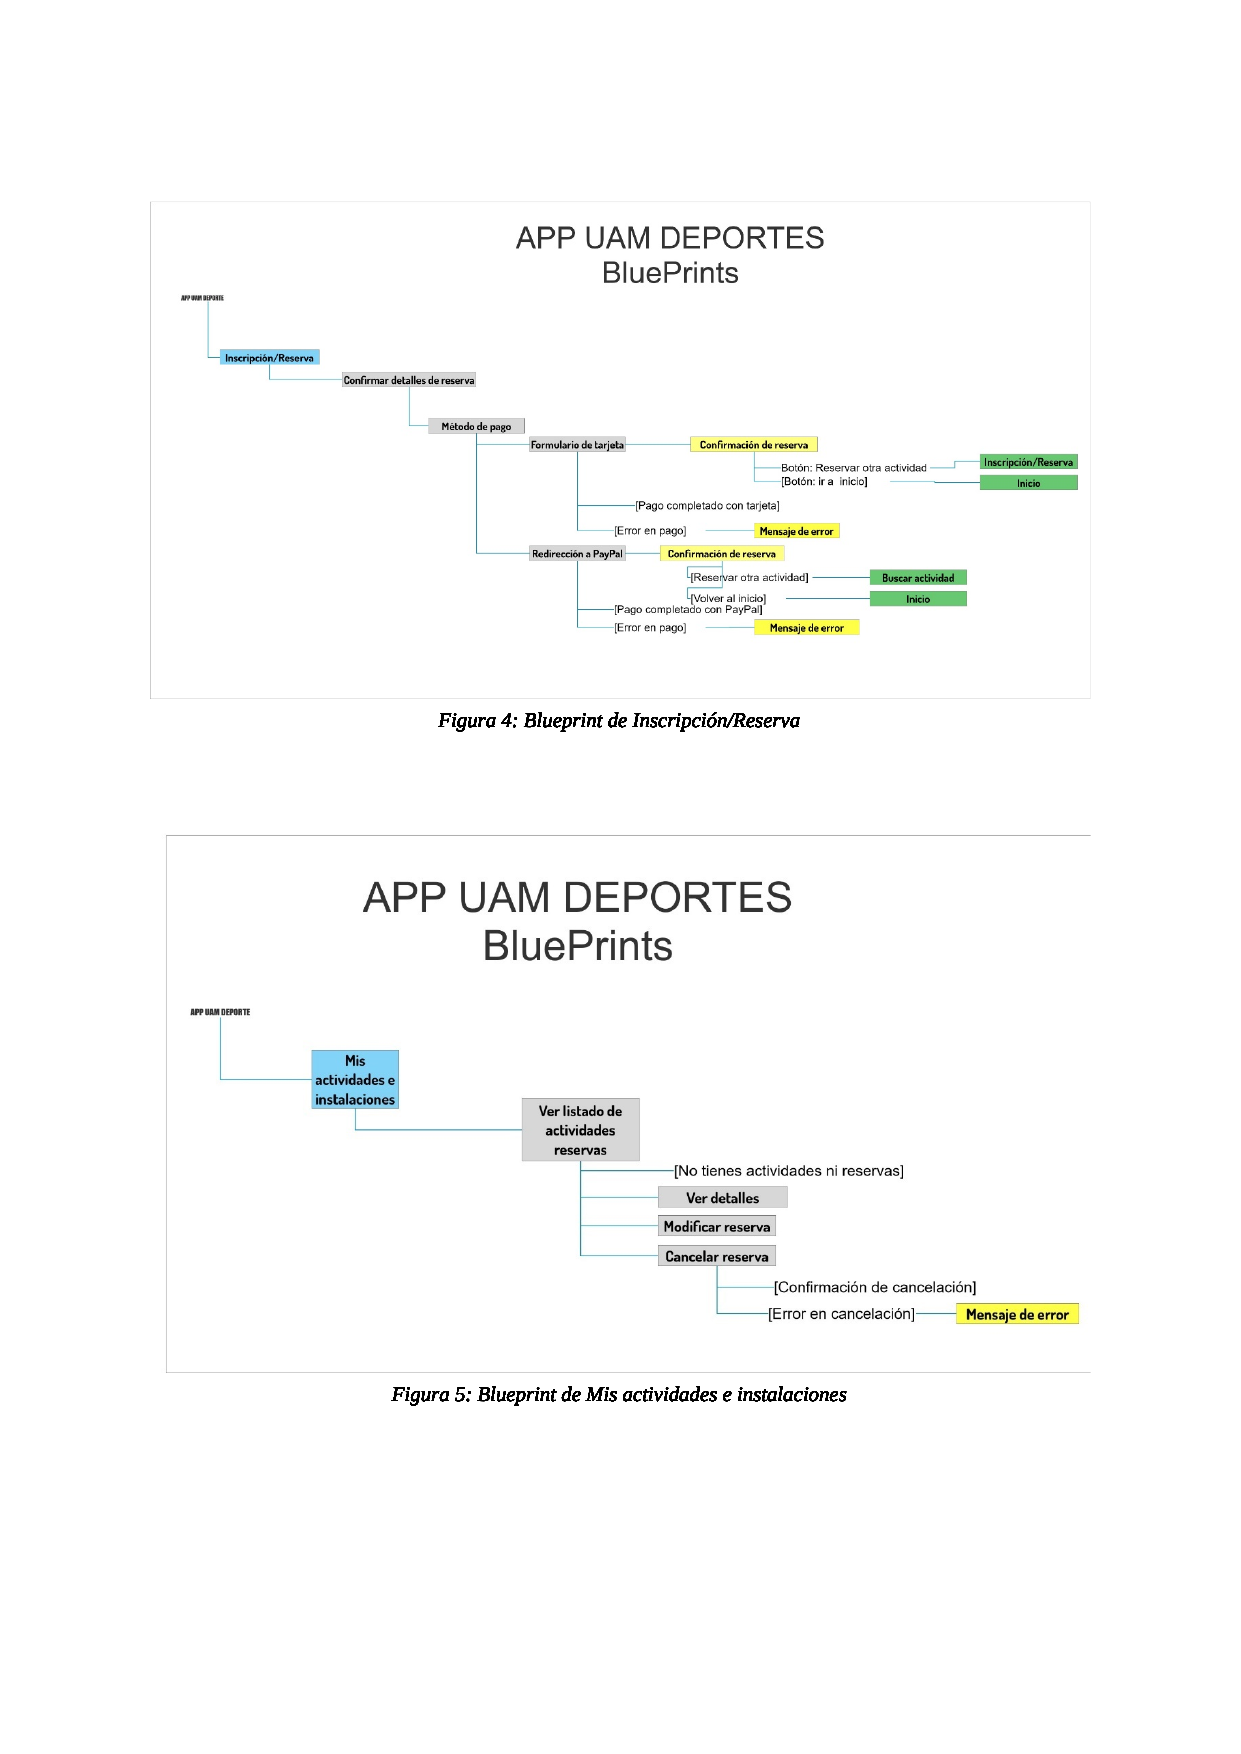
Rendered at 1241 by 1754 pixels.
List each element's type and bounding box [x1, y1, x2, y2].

picture [150, 193, 1091, 699]
picture [150, 824, 1091, 1373]
